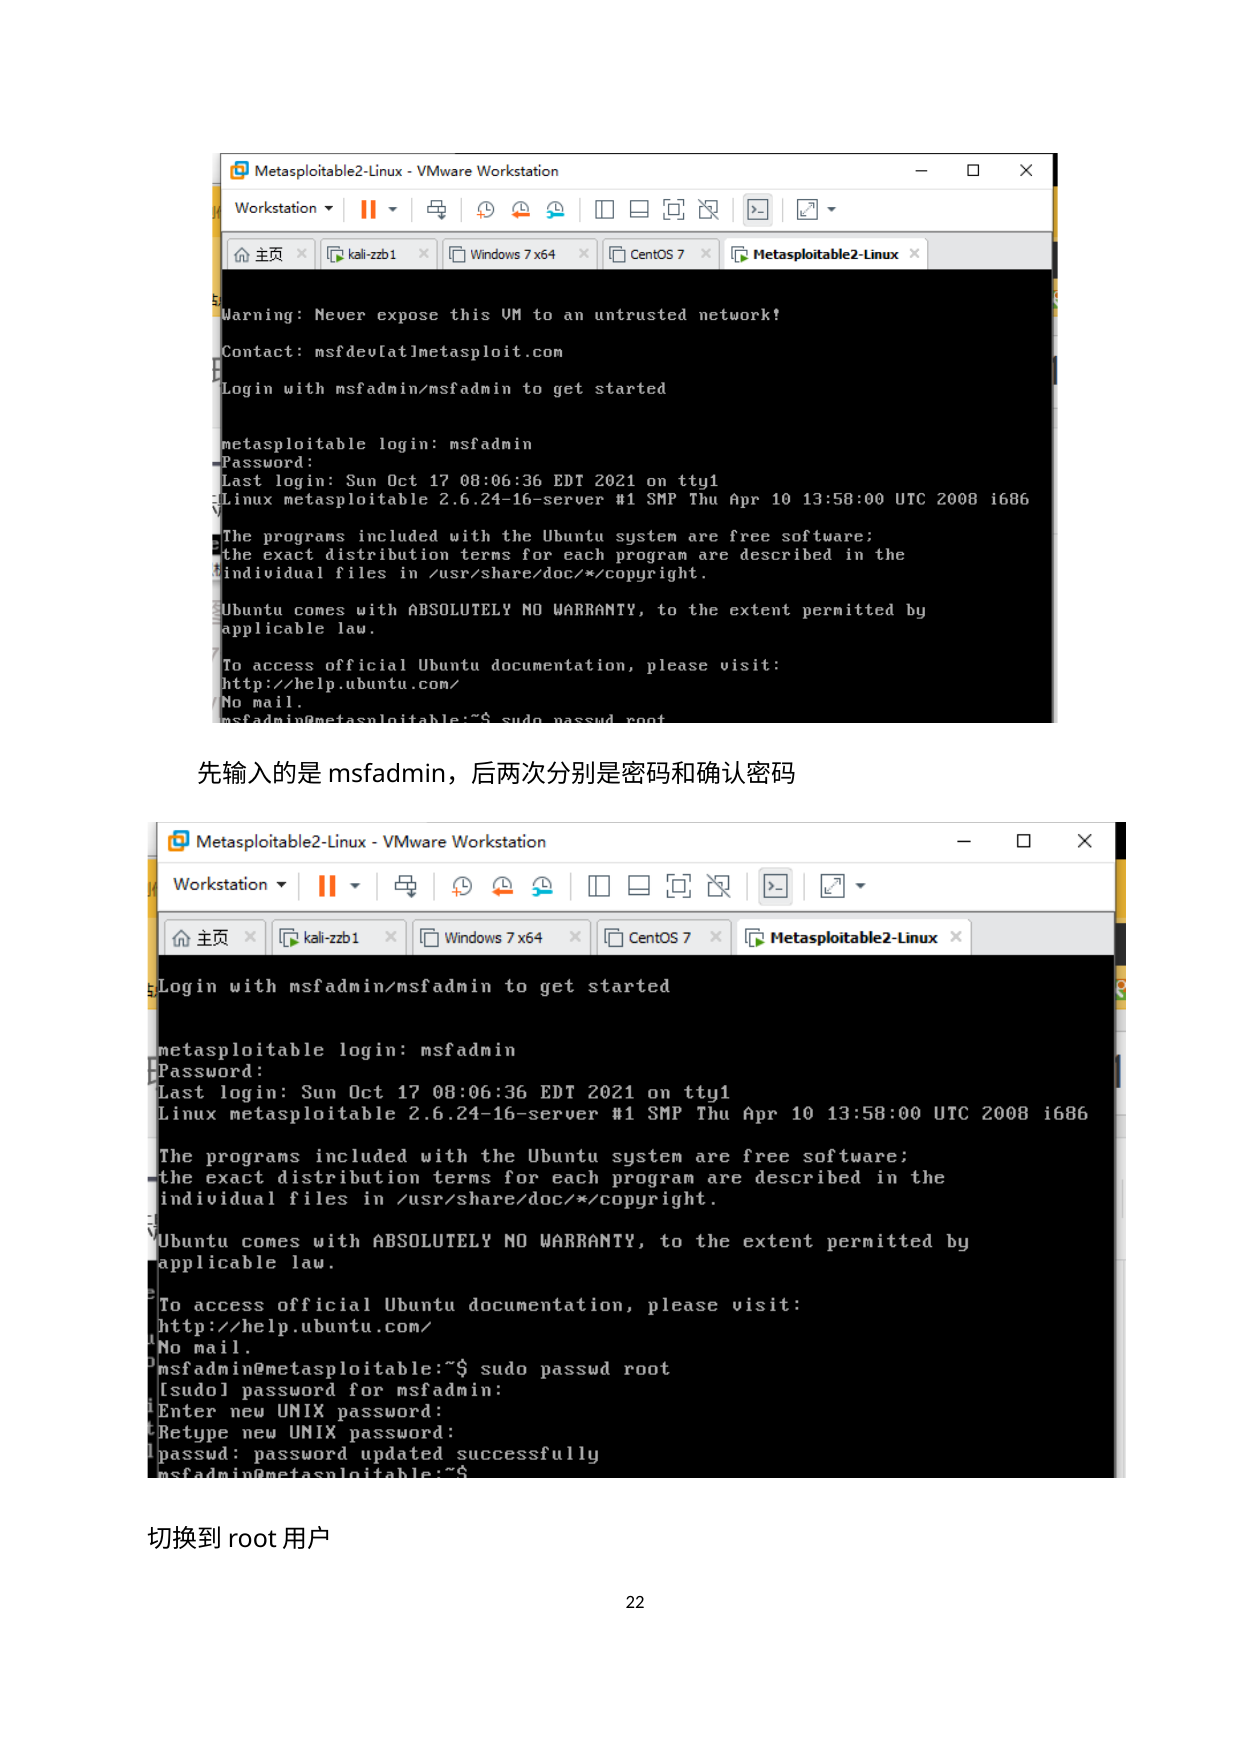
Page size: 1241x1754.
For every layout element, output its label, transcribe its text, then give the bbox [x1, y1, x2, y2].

text 切换到root用户 [148, 1504, 1122, 1569]
picture [147, 822, 1126, 1478]
text 先输入的是msfadmin，后两次分别是密码和确认密码 [148, 739, 1122, 804]
picture [212, 153, 1058, 723]
